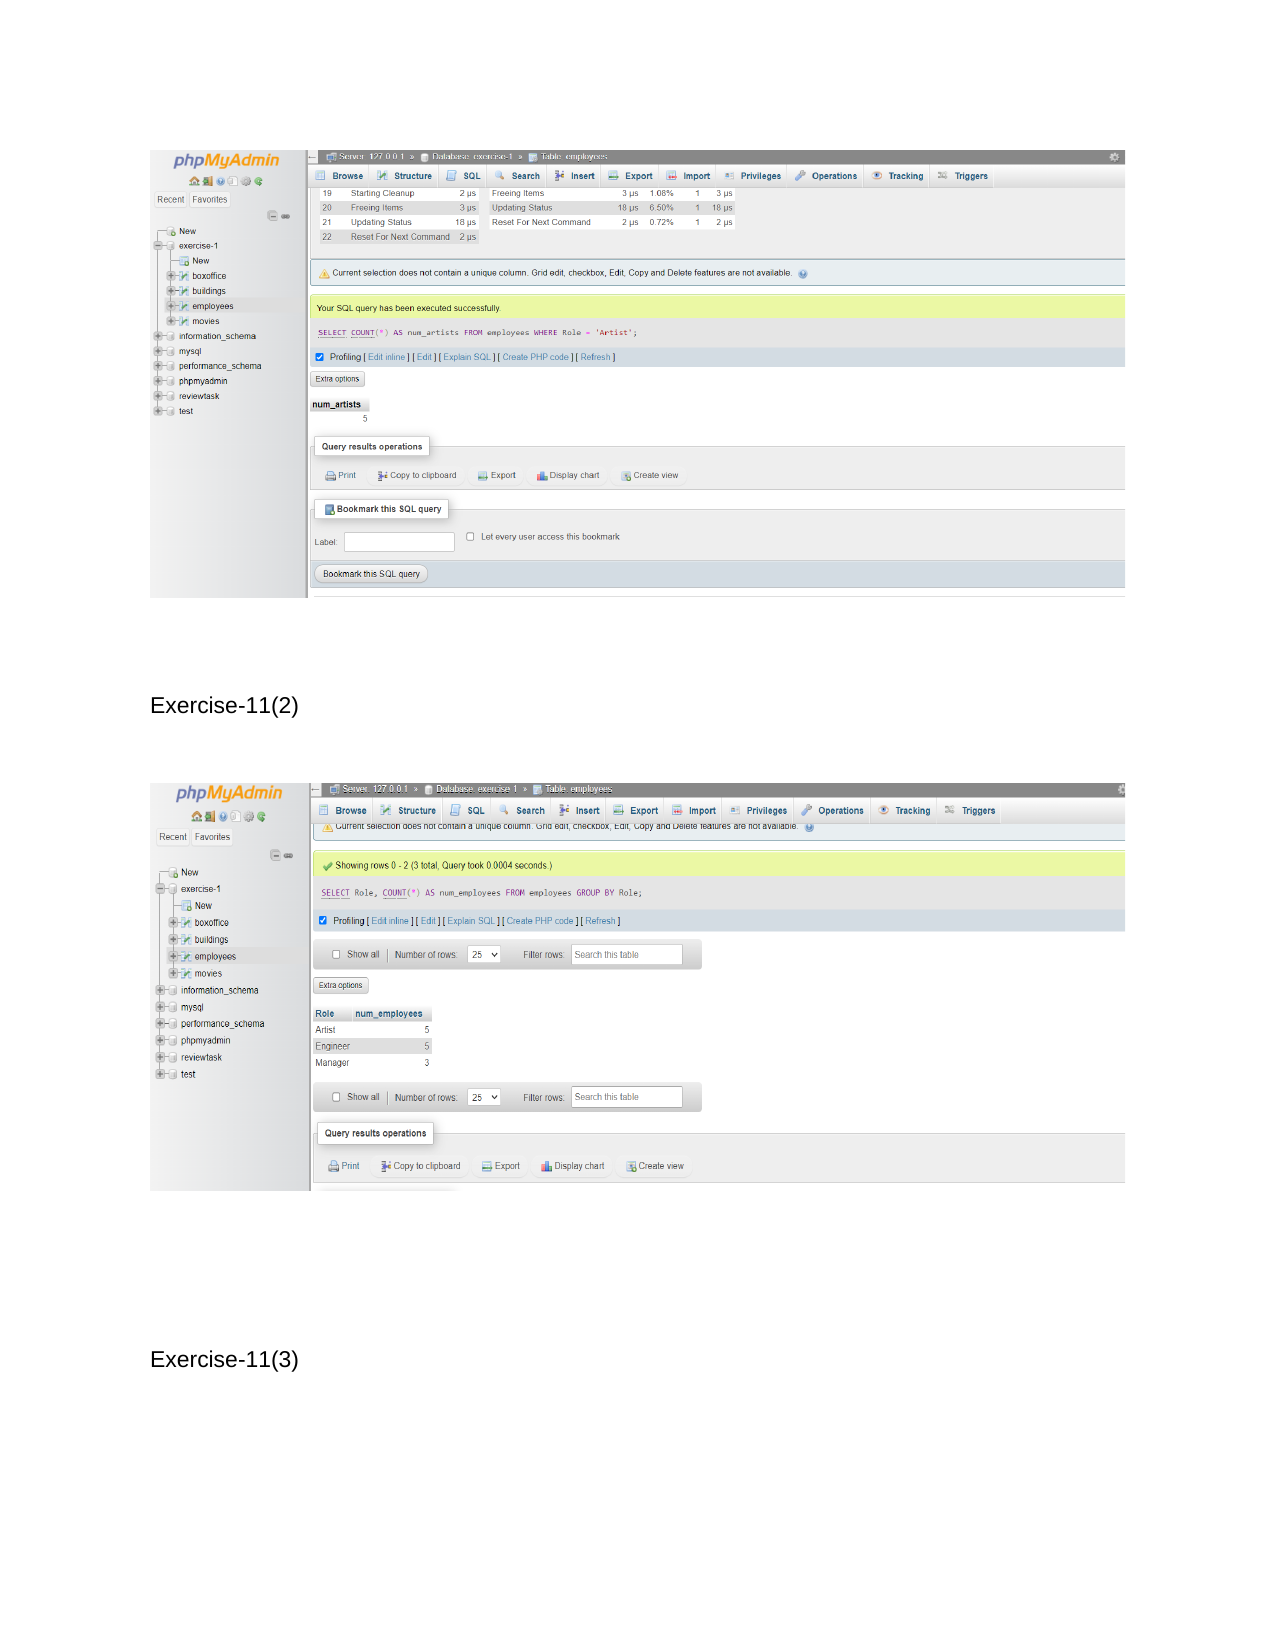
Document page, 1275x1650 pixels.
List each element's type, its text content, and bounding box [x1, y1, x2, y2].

text Exercise-11(3) [150, 1346, 1125, 1372]
picture [150, 783, 1125, 1191]
text Exercise-11(2) [150, 692, 1125, 719]
picture [150, 150, 1125, 598]
